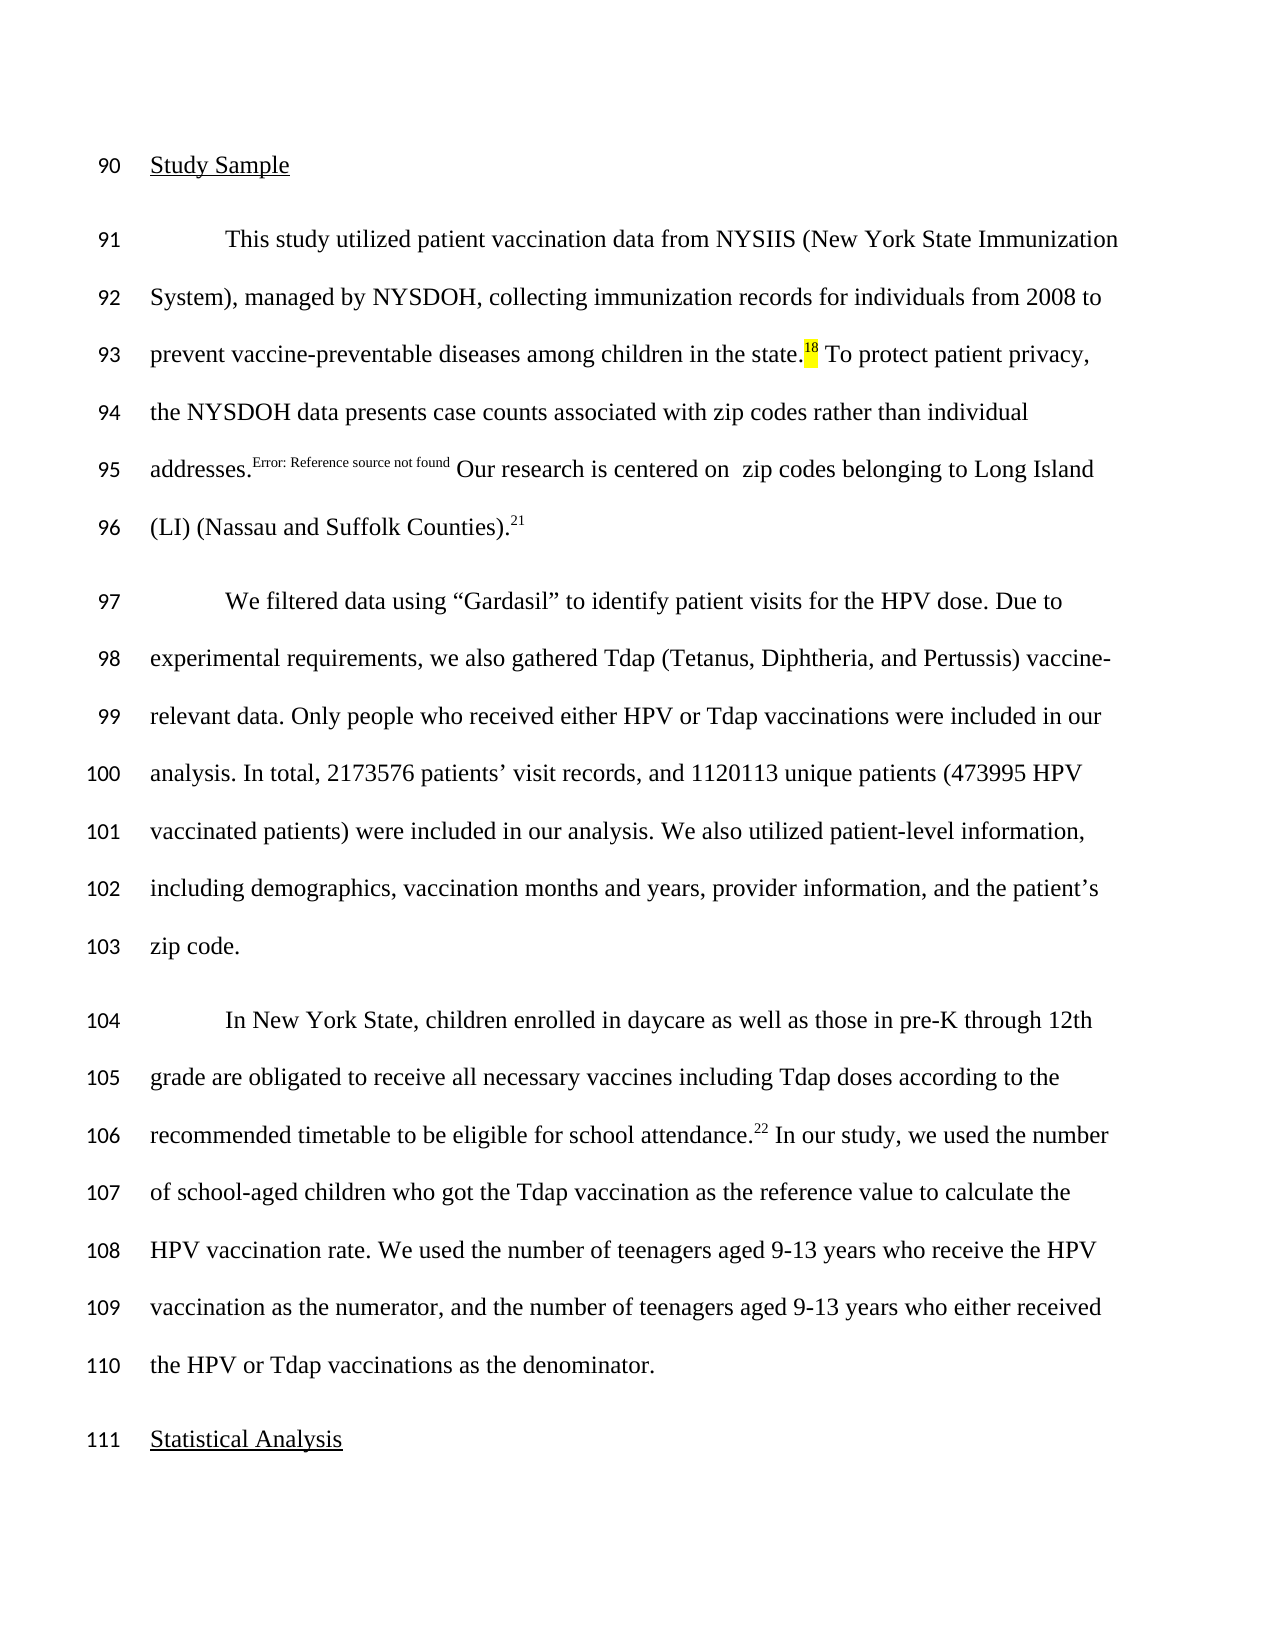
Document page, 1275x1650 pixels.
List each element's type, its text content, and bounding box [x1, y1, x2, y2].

text Study Sample [150, 150, 1125, 179]
text We filtered data using “Gardasil” to identify patient visits for the HPV dose. Due to experimental requirements, we also gathered Tdap (Tetanus, Diphtheria, and Pertussis) vaccine-relevant data. Only people who received either HPV or Tdap vaccinations were included in our analysis. In total, 2173576 patients’ visit records, and 1120113 unique patients (473995 HPV vaccinated patients) were included in our analysis. We also utilized patient-level information, including demographics, vaccination months and years, provider information, and the patient’s zip code. [150, 586, 1125, 959]
text Statistical Analysis [150, 1424, 1125, 1453]
text In New York State, children enrolled in daycare as well as those in pre-K through 12th grade are obligated to receive all necessary vaccines including Tdap doses according to the recommended timetable to be eligible for school attendance.22 In our study, we used the number of school-aged children who got the Tdap vaccination as the reference value to calculate the HPV vaccination rate. We used the number of teenagers aged 9-13 years who receive the HPV vaccination as the numerator, and the number of teenagers aged 9-13 years who either received the HPV or Tdap vaccinations as the denominator. [150, 1005, 1125, 1379]
